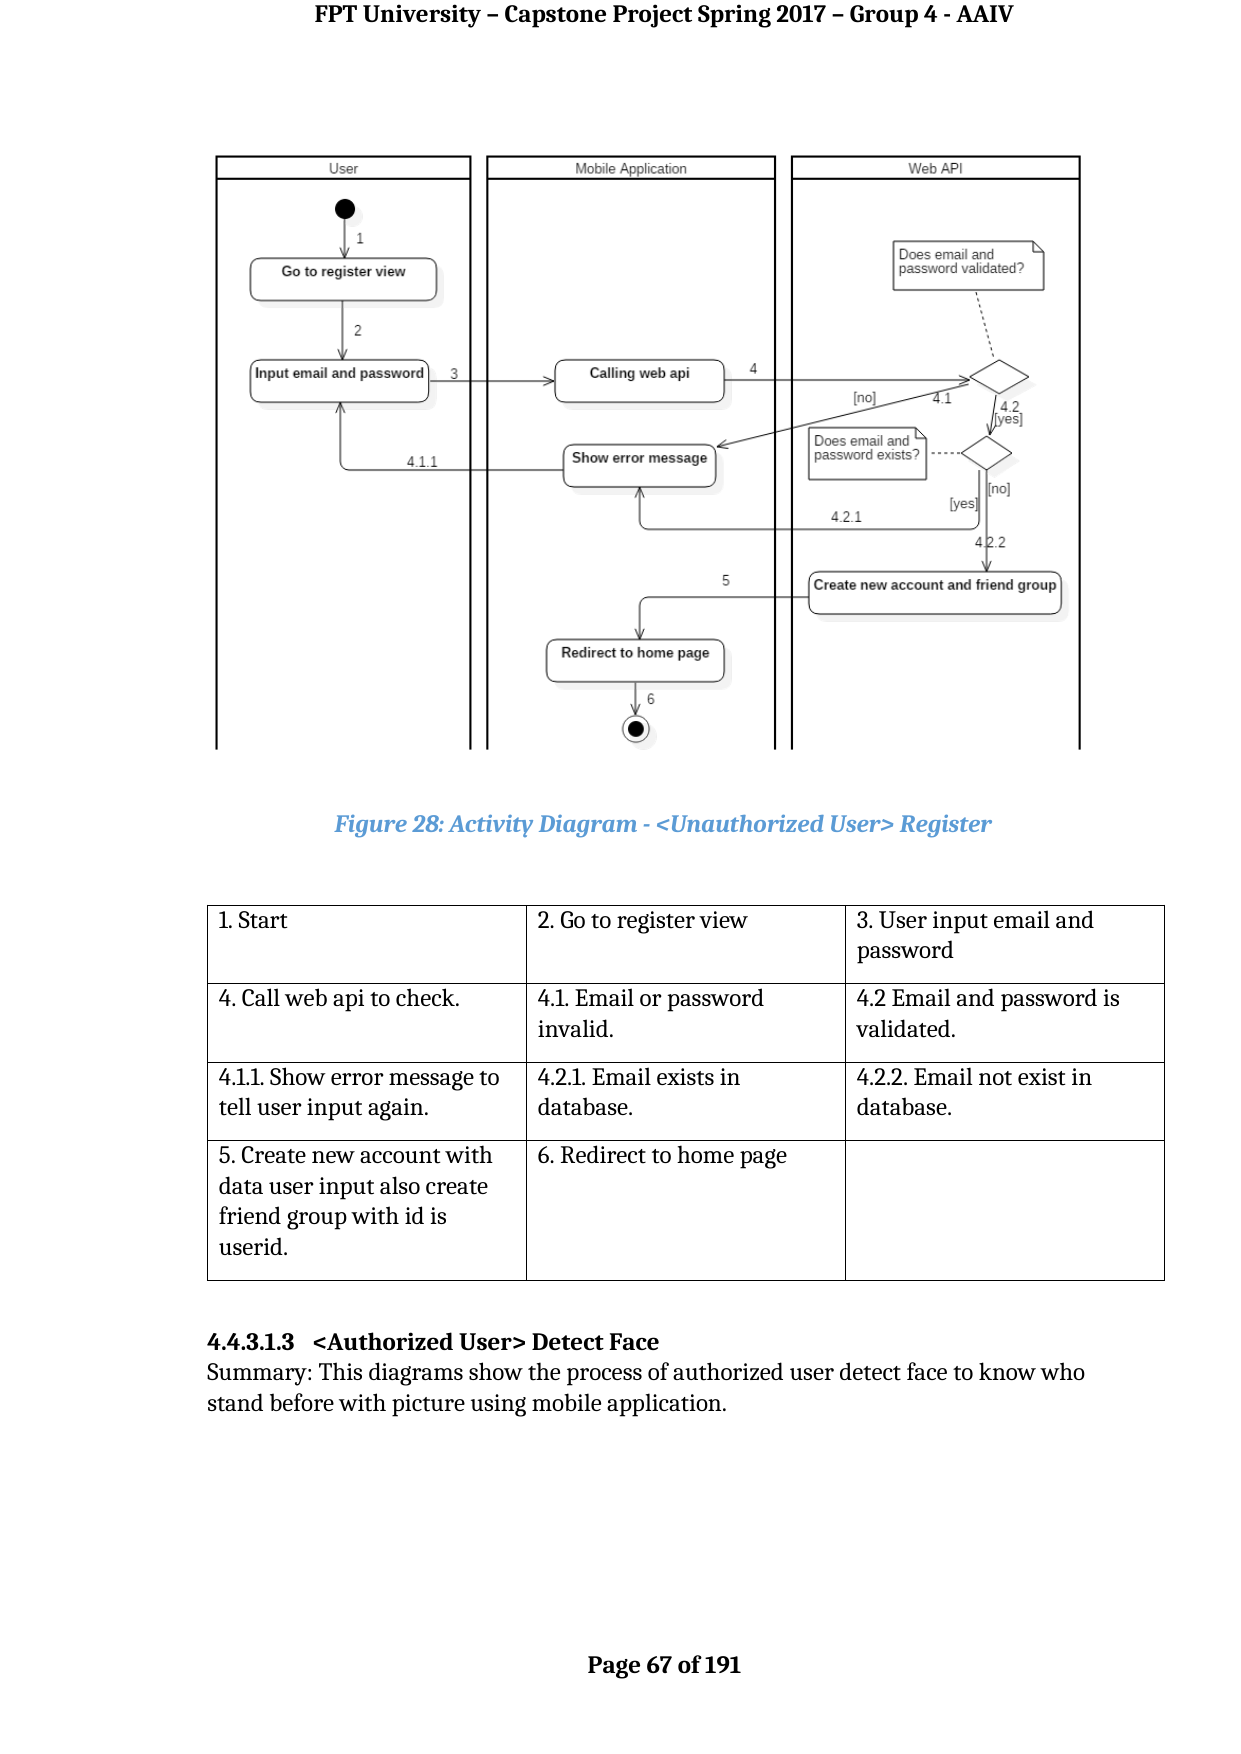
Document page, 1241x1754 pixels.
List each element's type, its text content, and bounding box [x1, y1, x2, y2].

table_header 1. Start [208, 906, 526, 983]
table_cell 4. Call web api to check. [208, 984, 526, 1062]
subtitle <Authorized User> Detect Face [207, 1328, 1122, 1356]
table_cell 4.2.2. Email not exist in database. [846, 1063, 1164, 1140]
table_header 2. Go to register view [527, 906, 845, 983]
table_cell 4.2.1. Email exists in database. [527, 1063, 845, 1140]
text Summary: This diagrams show the process of authorized user detect face to know who stand before with picture using mobile application. [207, 1358, 1122, 1417]
table_header 3. User input email and password [846, 906, 1164, 983]
text Figure 28: Activity Diagram - <Unauthorized User> Register [207, 810, 1122, 839]
picture [207, 147, 1122, 792]
table_cell 4.1. Email or password invalid. [527, 984, 845, 1062]
table_cell 4.2 Email and password is validated. [846, 984, 1164, 1062]
table_cell [846, 1141, 1164, 1279]
table_cell 5. Create new account with data user input also create friend group with id is userid. [208, 1141, 526, 1279]
table_cell 6. Redirect to home page [527, 1141, 845, 1279]
table_cell 4.1.1. Show error message to tell user input again. [208, 1063, 526, 1140]
